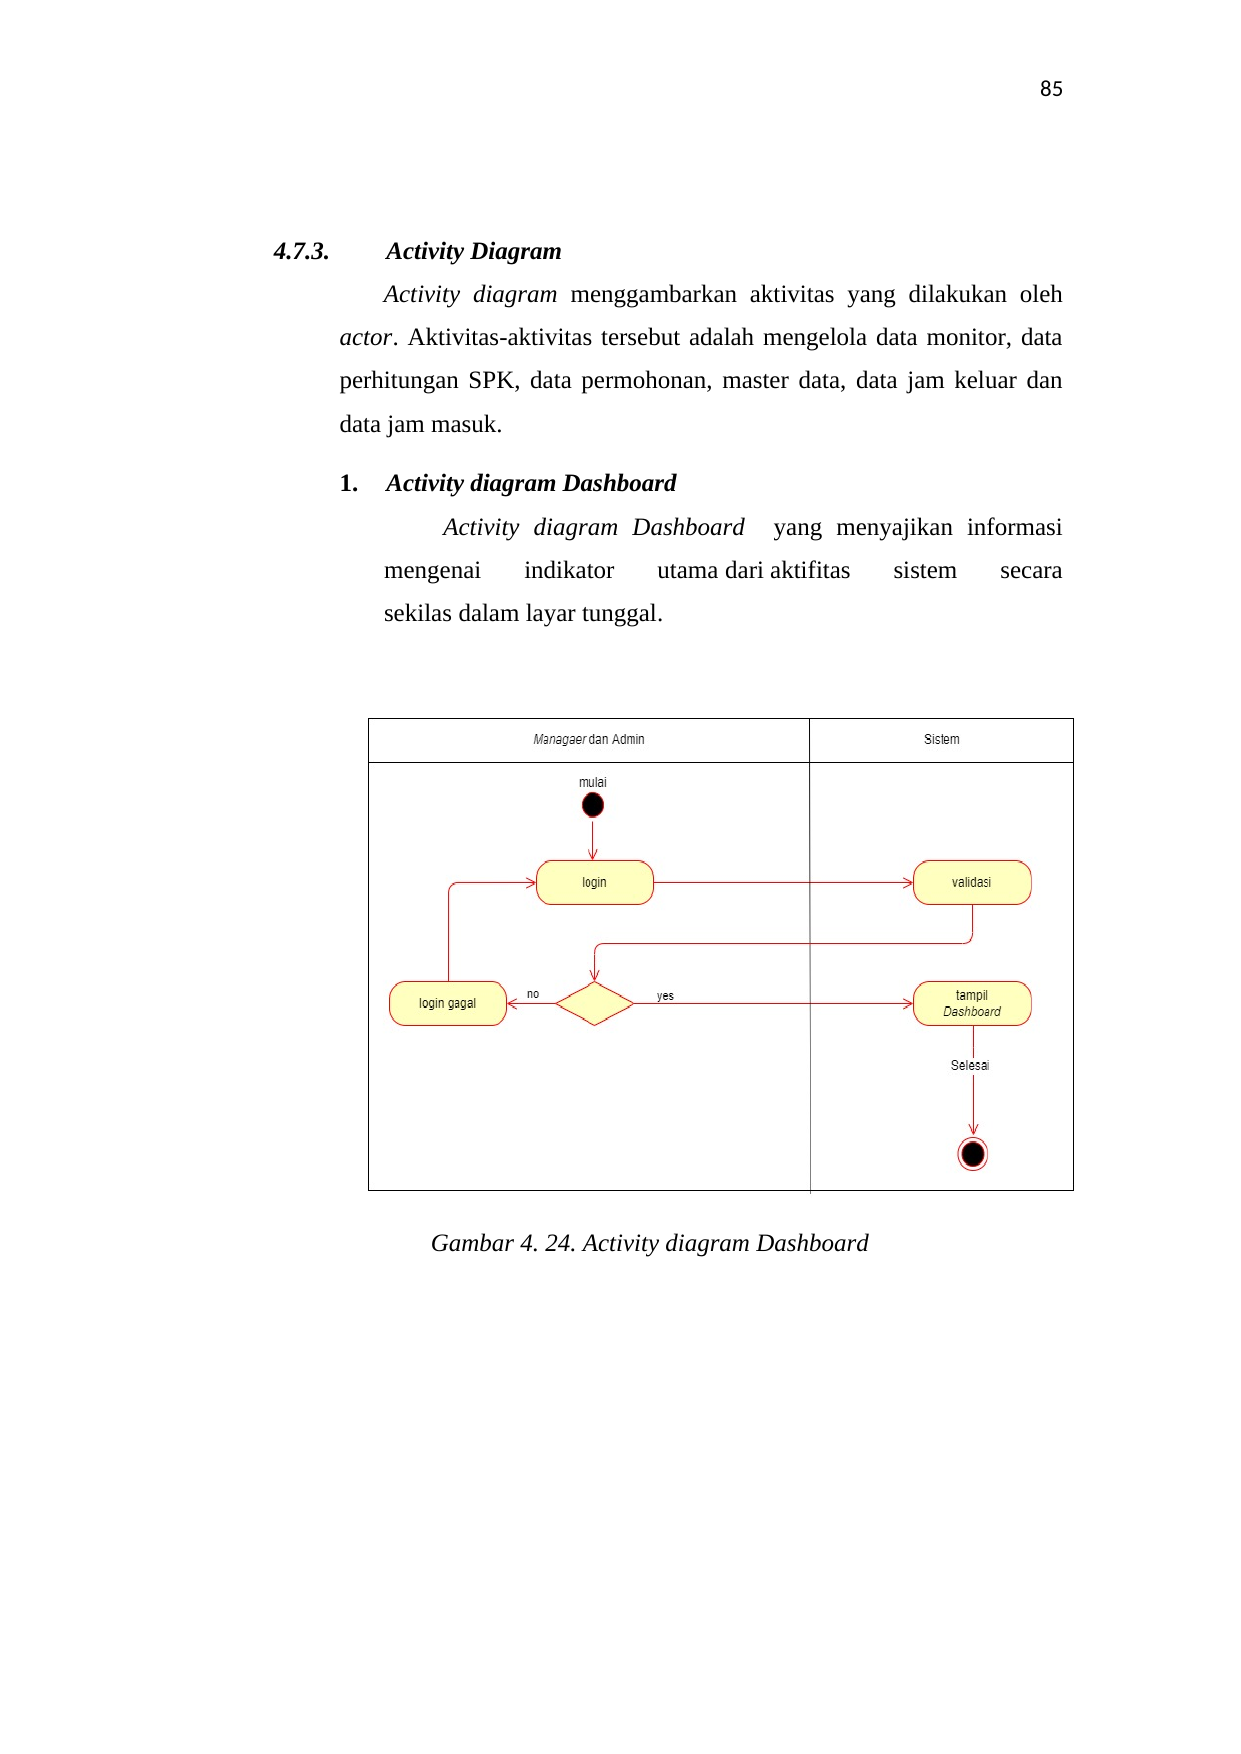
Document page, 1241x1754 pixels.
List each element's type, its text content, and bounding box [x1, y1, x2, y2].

text Activity diagram Dashboard yang menyajikan informasi mengenai indikator utama dari aktifitas sistem secara sekilas dalam layar tunggal. [384, 512, 1063, 627]
subtitle Activity Diagram [274, 236, 1063, 265]
text Gambar 4. 24. Activity diagram Dashboard [236, 1228, 1063, 1257]
list Activity diagram Dashboard [339, 468, 1063, 497]
picture [367, 717, 1076, 1198]
text Activity diagram menggambarkan aktivitas yang dilakukan oleh actor. Aktivitas-aktivitas tersebut adalah mengelola data monitor, data perhitungan SPK, data permohonan, master data, data jam keluar dan data jam masuk. [339, 279, 1063, 437]
